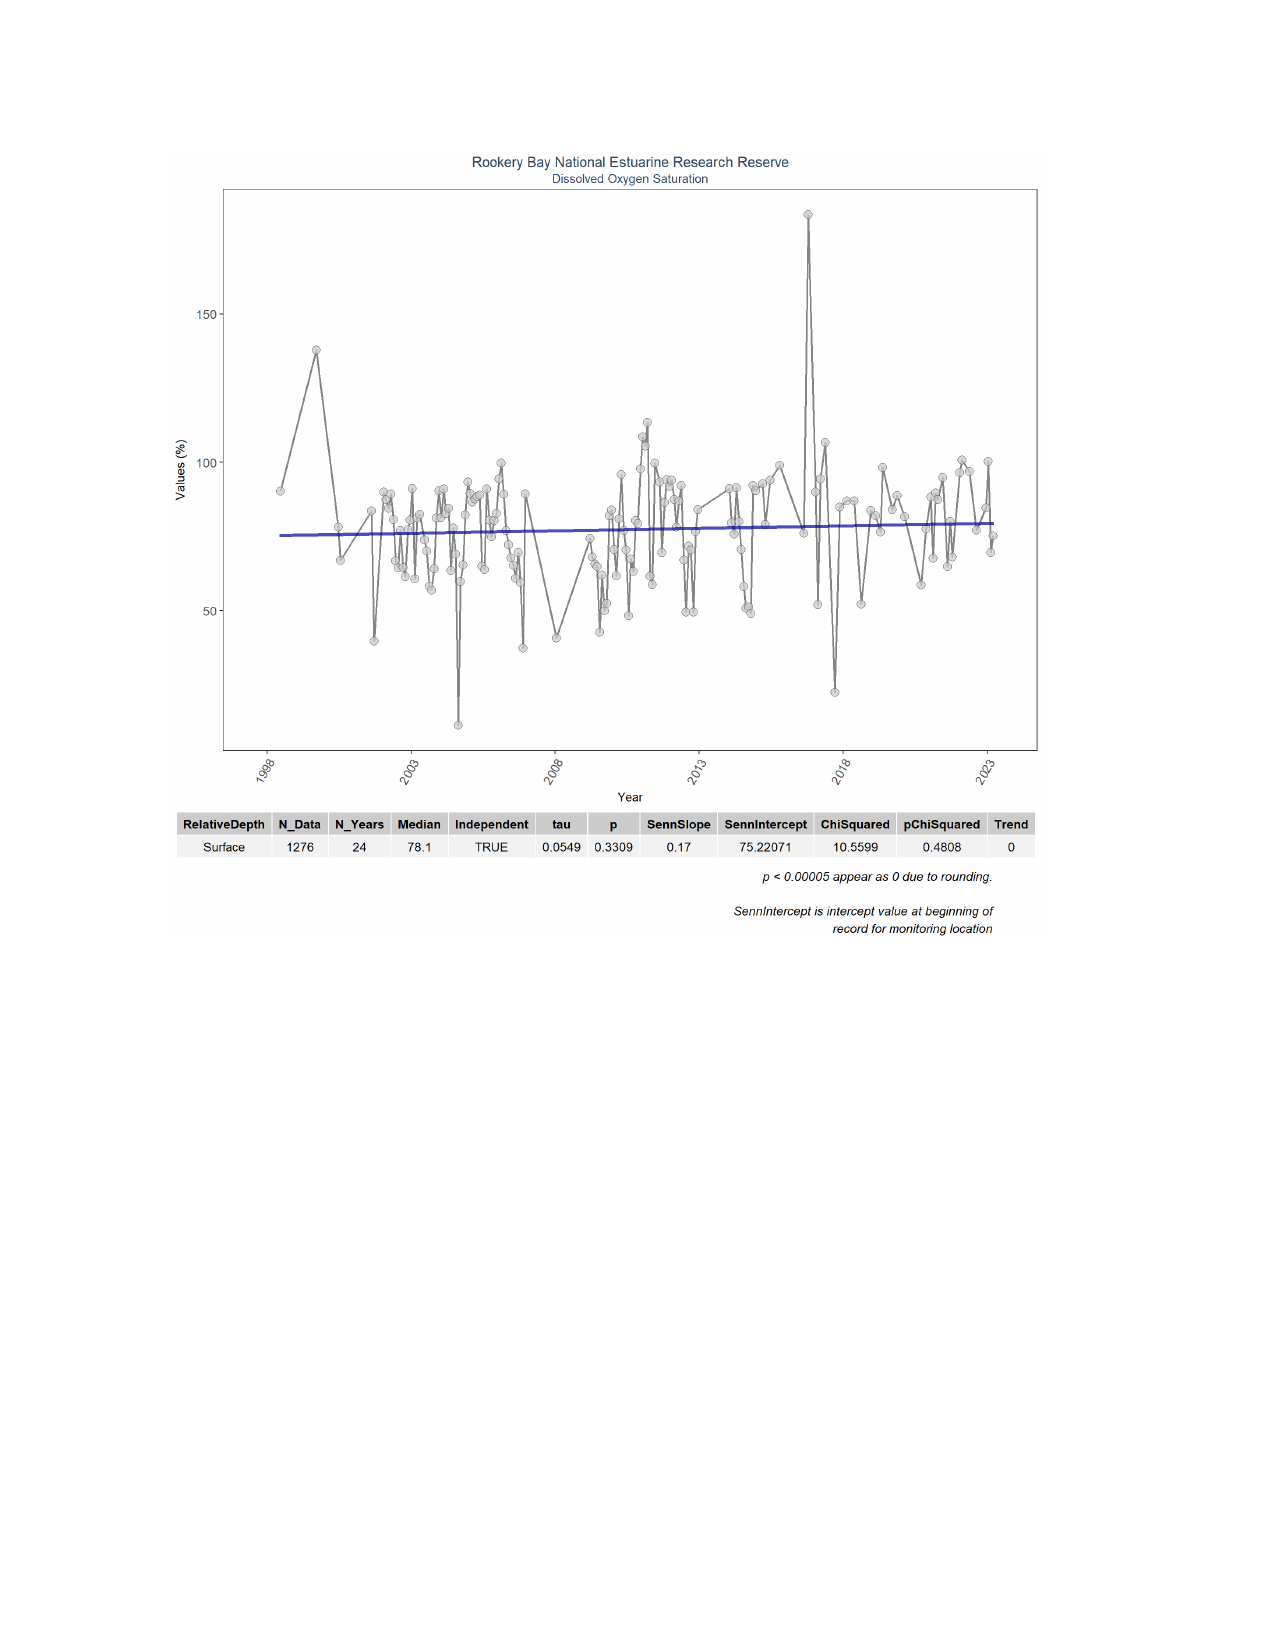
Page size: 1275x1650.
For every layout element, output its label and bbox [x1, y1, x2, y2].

picture [168, 150, 1044, 938]
